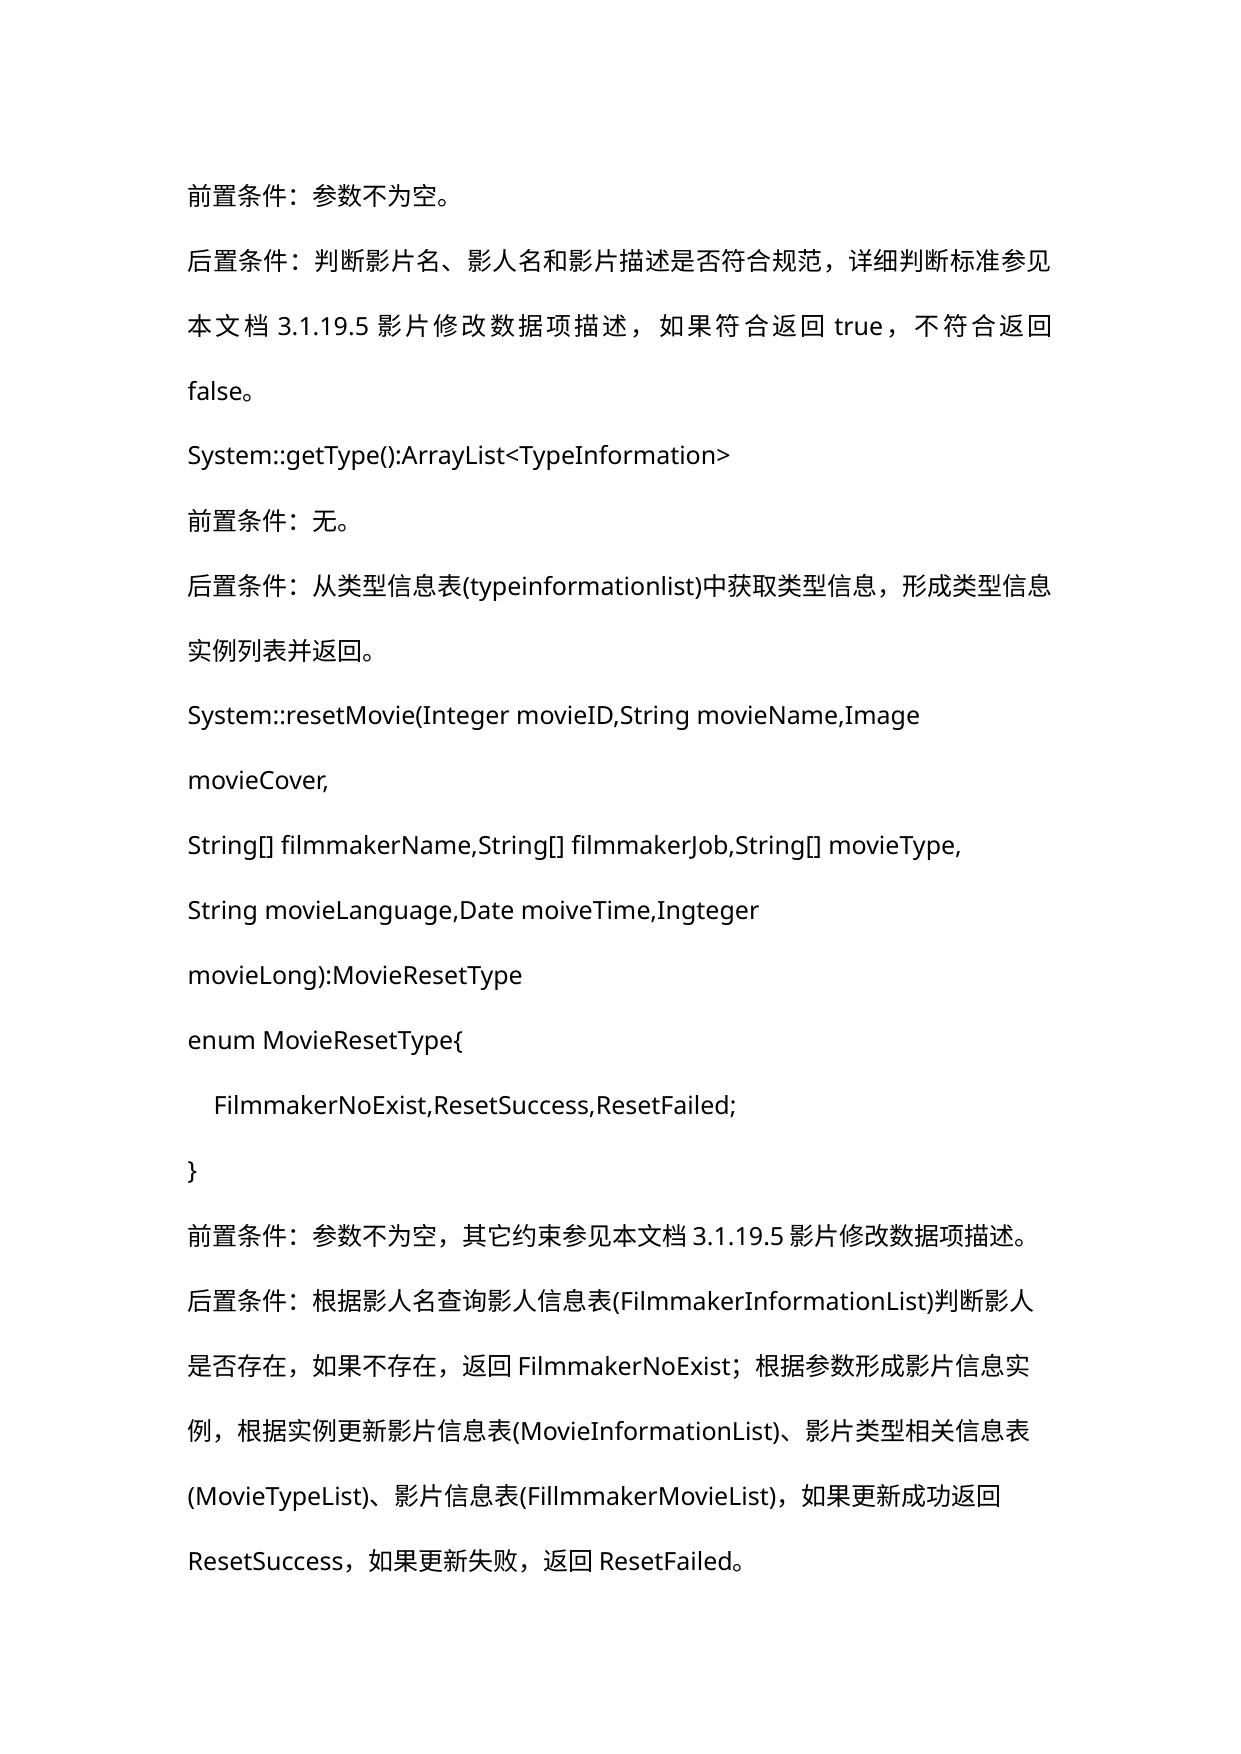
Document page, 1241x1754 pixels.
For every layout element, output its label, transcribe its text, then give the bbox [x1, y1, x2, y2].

text 前置条件：参数不为空。 [187, 162, 1053, 227]
text } [187, 1137, 1053, 1202]
text 前置条件：无。 [187, 487, 1053, 552]
text String movieLanguage,Date moiveTime,Ingteger movieLong):MovieResetType [187, 877, 1053, 1007]
text System::getType():ArrayList<TypeInformation> [187, 422, 1053, 487]
text 后置条件：根据影人名查询影人信息表(FilmmakerInformationList)判断影人是否存在，如果不存在，返回FilmmakerNoExist；根据参数形成影片信息实例，根据实例更新影片信息表(MovieInformationList)、影片类型相关信息表(MovieTypeList)、影片信息表(FillmmakerMovieList)，如果更新成功返回ResetSuccess，如果更新失败，返回ResetFailed。 [187, 1267, 1053, 1592]
text 前置条件：参数不为空，其它约束参见本文档3.1.19.5影片修改数据项描述。 [187, 1202, 1053, 1267]
text 后置条件：从类型信息表(typeinformationlist)中获取类型信息，形成类型信息实例列表并返回。 [187, 552, 1053, 682]
text String[] filmmakerName,String[] filmmakerJob,String[] movieType, [187, 812, 1053, 877]
text 后置条件：判断影片名、影人名和影片描述是否符合规范，详细判断标准参见本文档3.1.19.5影片修改数据项描述，如果符合返回true，不符合返回false。 [187, 227, 1053, 422]
text enum MovieResetType{ [187, 1007, 1053, 1072]
text System::resetMovie(Integer movieID,String movieName,Image movieCover, [187, 682, 1053, 812]
text FilmmakerNoExist,ResetSuccess,ResetFailed; [187, 1072, 1053, 1137]
